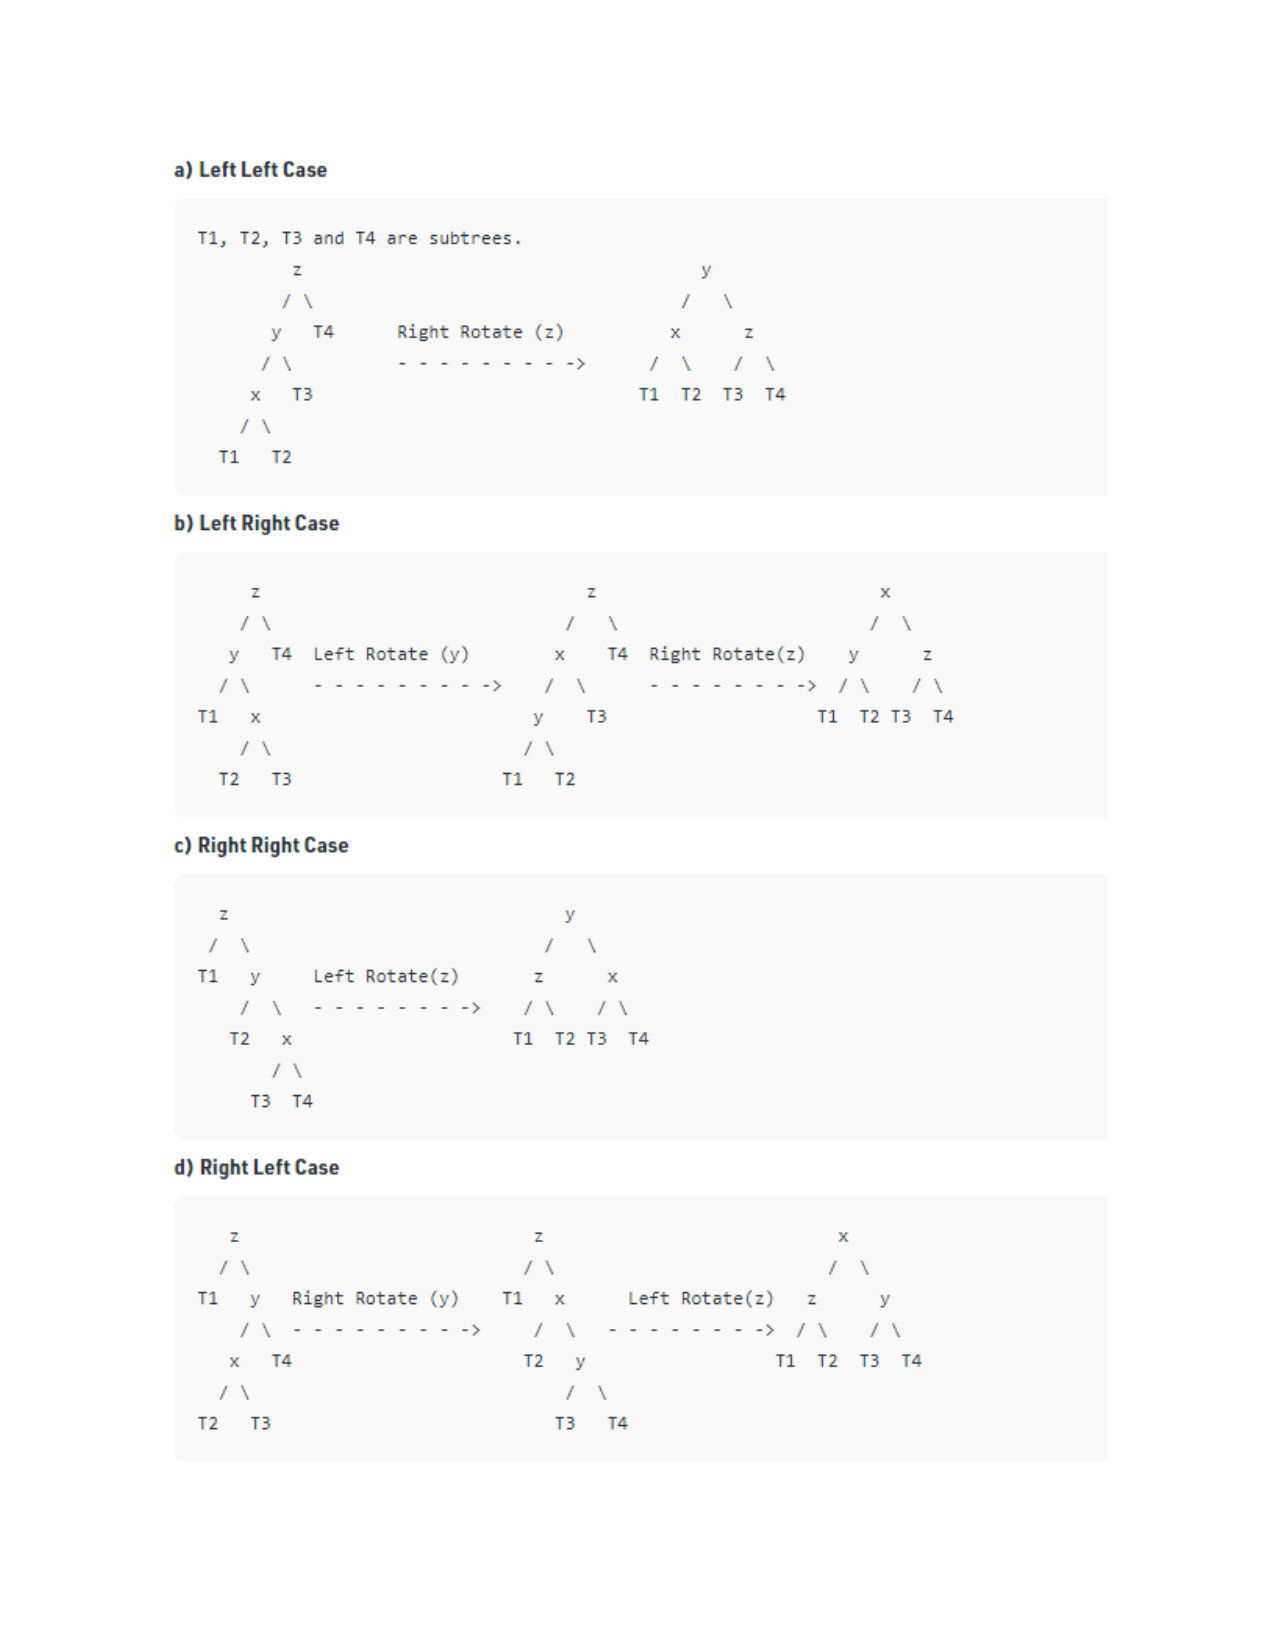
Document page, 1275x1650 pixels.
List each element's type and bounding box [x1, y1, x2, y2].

picture [150, 150, 1108, 1461]
